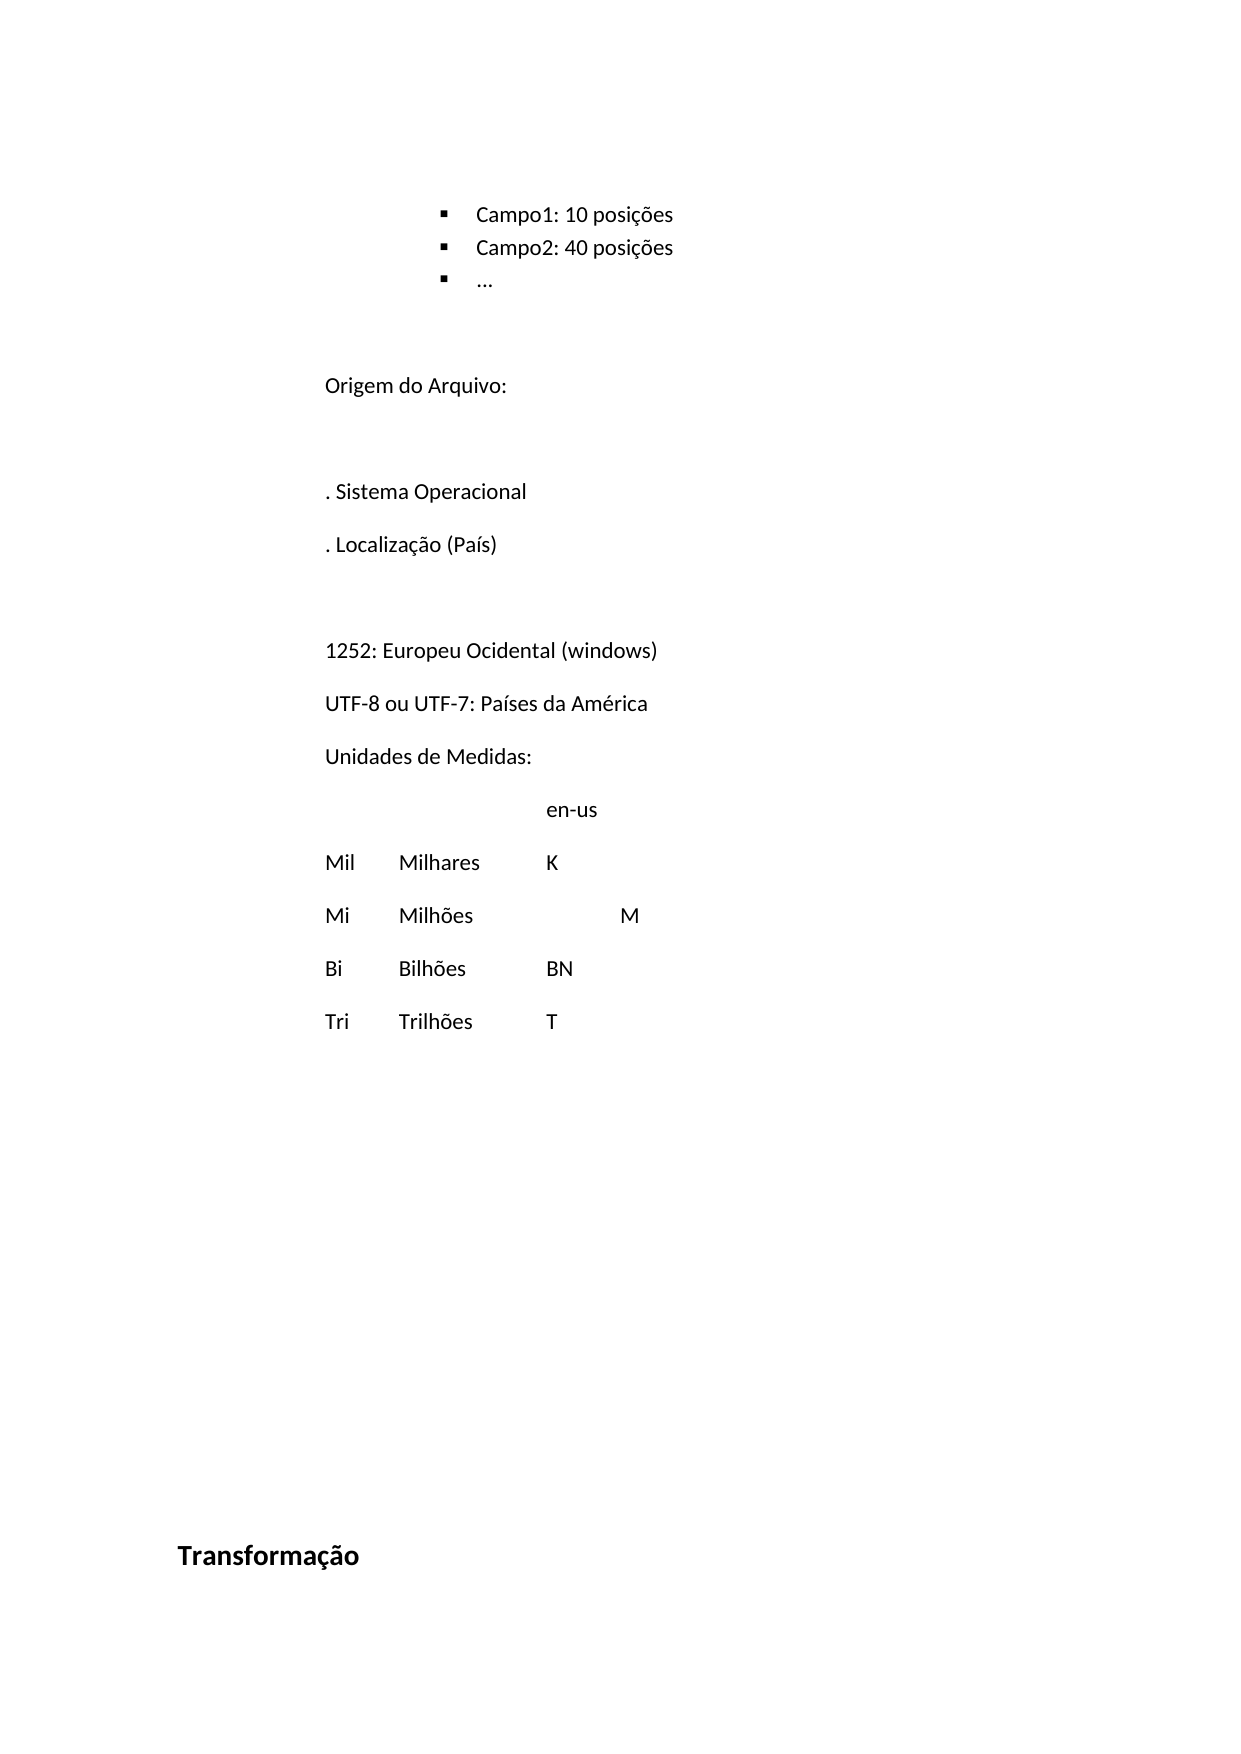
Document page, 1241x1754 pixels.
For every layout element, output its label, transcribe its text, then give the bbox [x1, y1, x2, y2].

text UTF-8 ou UTF-7: Países da América [325, 689, 1063, 717]
text Bi Bilhões BN [325, 954, 1063, 982]
list ... [438, 265, 1063, 293]
text en-us [325, 795, 1063, 823]
text 1252: Europeu Ocidental (windows) [325, 636, 1063, 664]
text Mil Milhares K [325, 848, 1063, 876]
list Campo1: 10 posições [438, 201, 1063, 229]
text Transformação [177, 1537, 1063, 1573]
text Mi Milhões M [325, 901, 1063, 929]
text Origem do Arquivo: [325, 371, 1063, 399]
text Unidades de Medidas: [325, 742, 1063, 770]
list Campo2: 40 posições [438, 233, 1063, 261]
text . Sistema Operacional [325, 477, 1063, 505]
text Tri Trilhões T [325, 1007, 1063, 1035]
text . Localização (País) [325, 530, 1063, 558]
